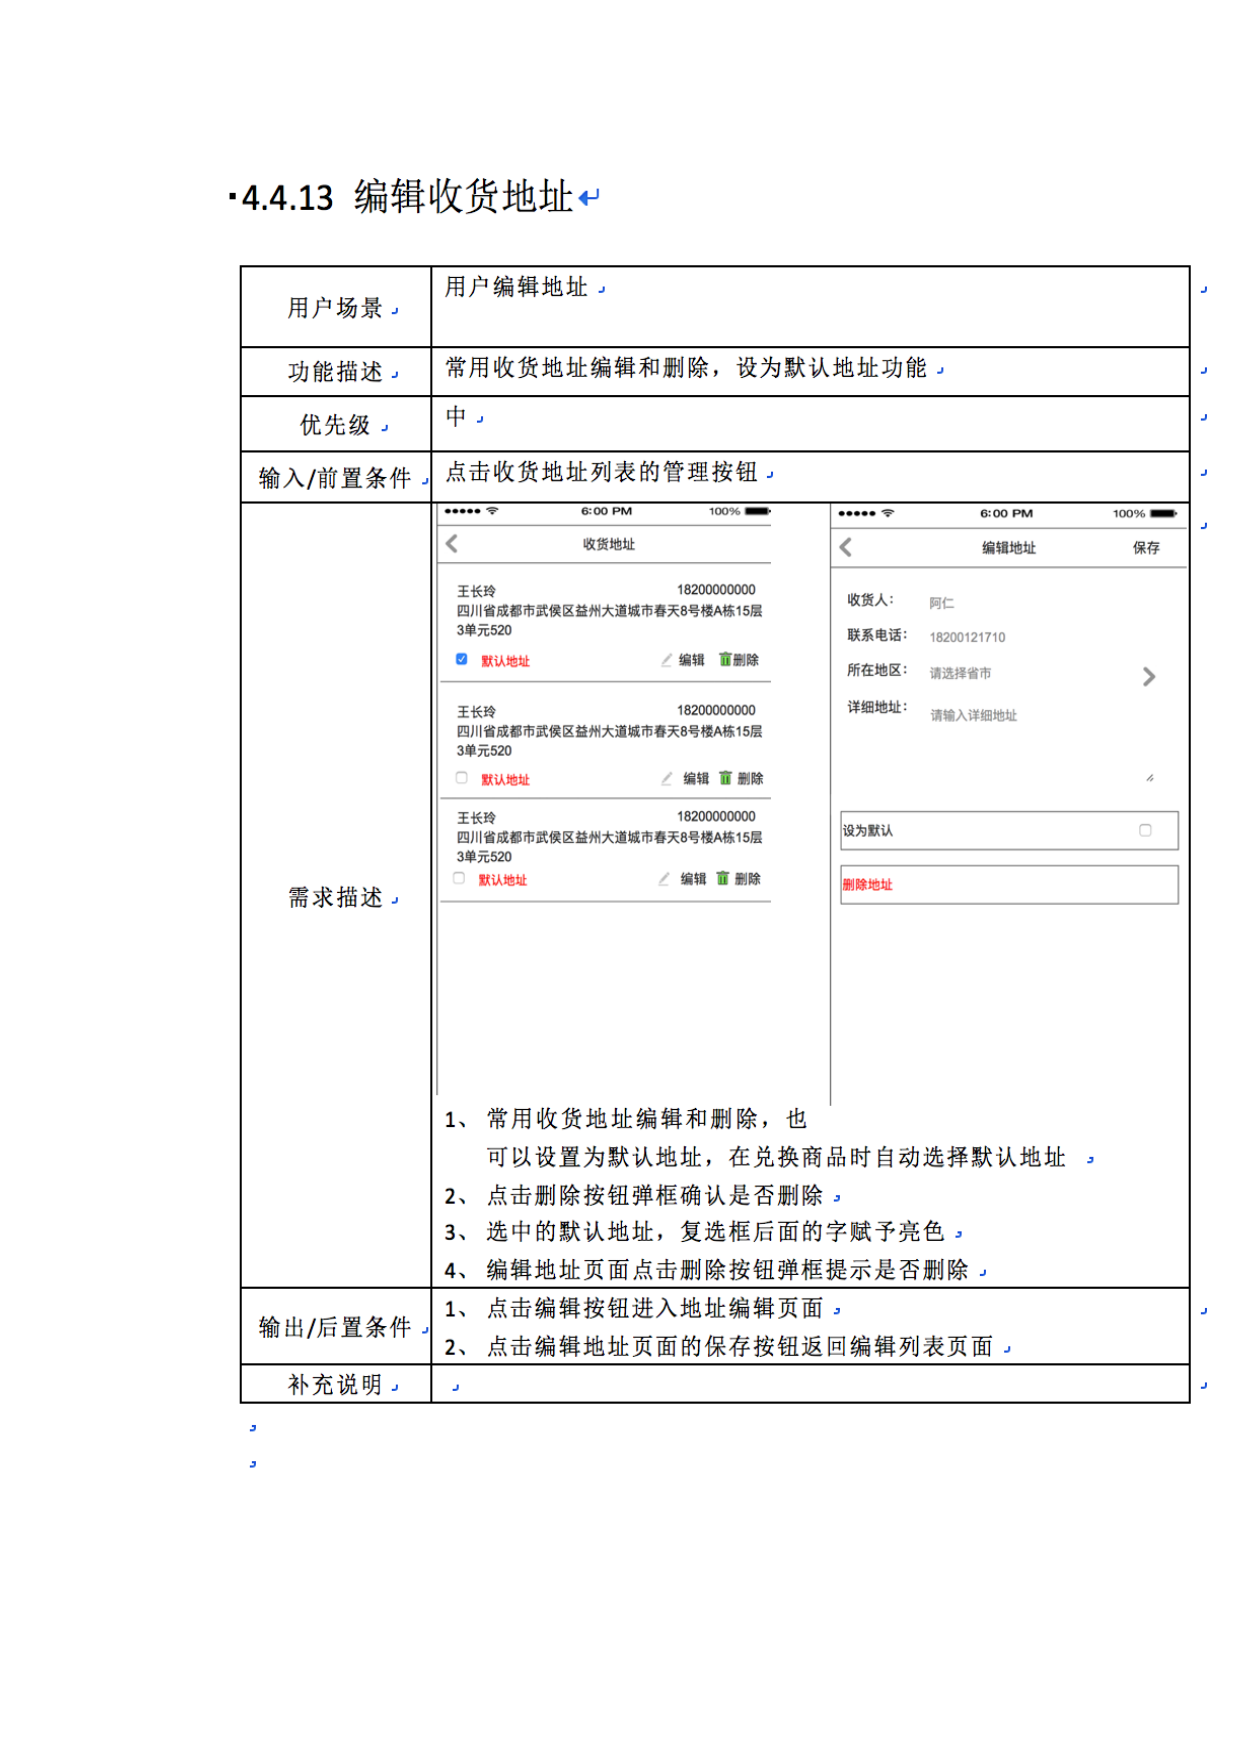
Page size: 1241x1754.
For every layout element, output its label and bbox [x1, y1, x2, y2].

picture [187, 162, 1241, 1491]
